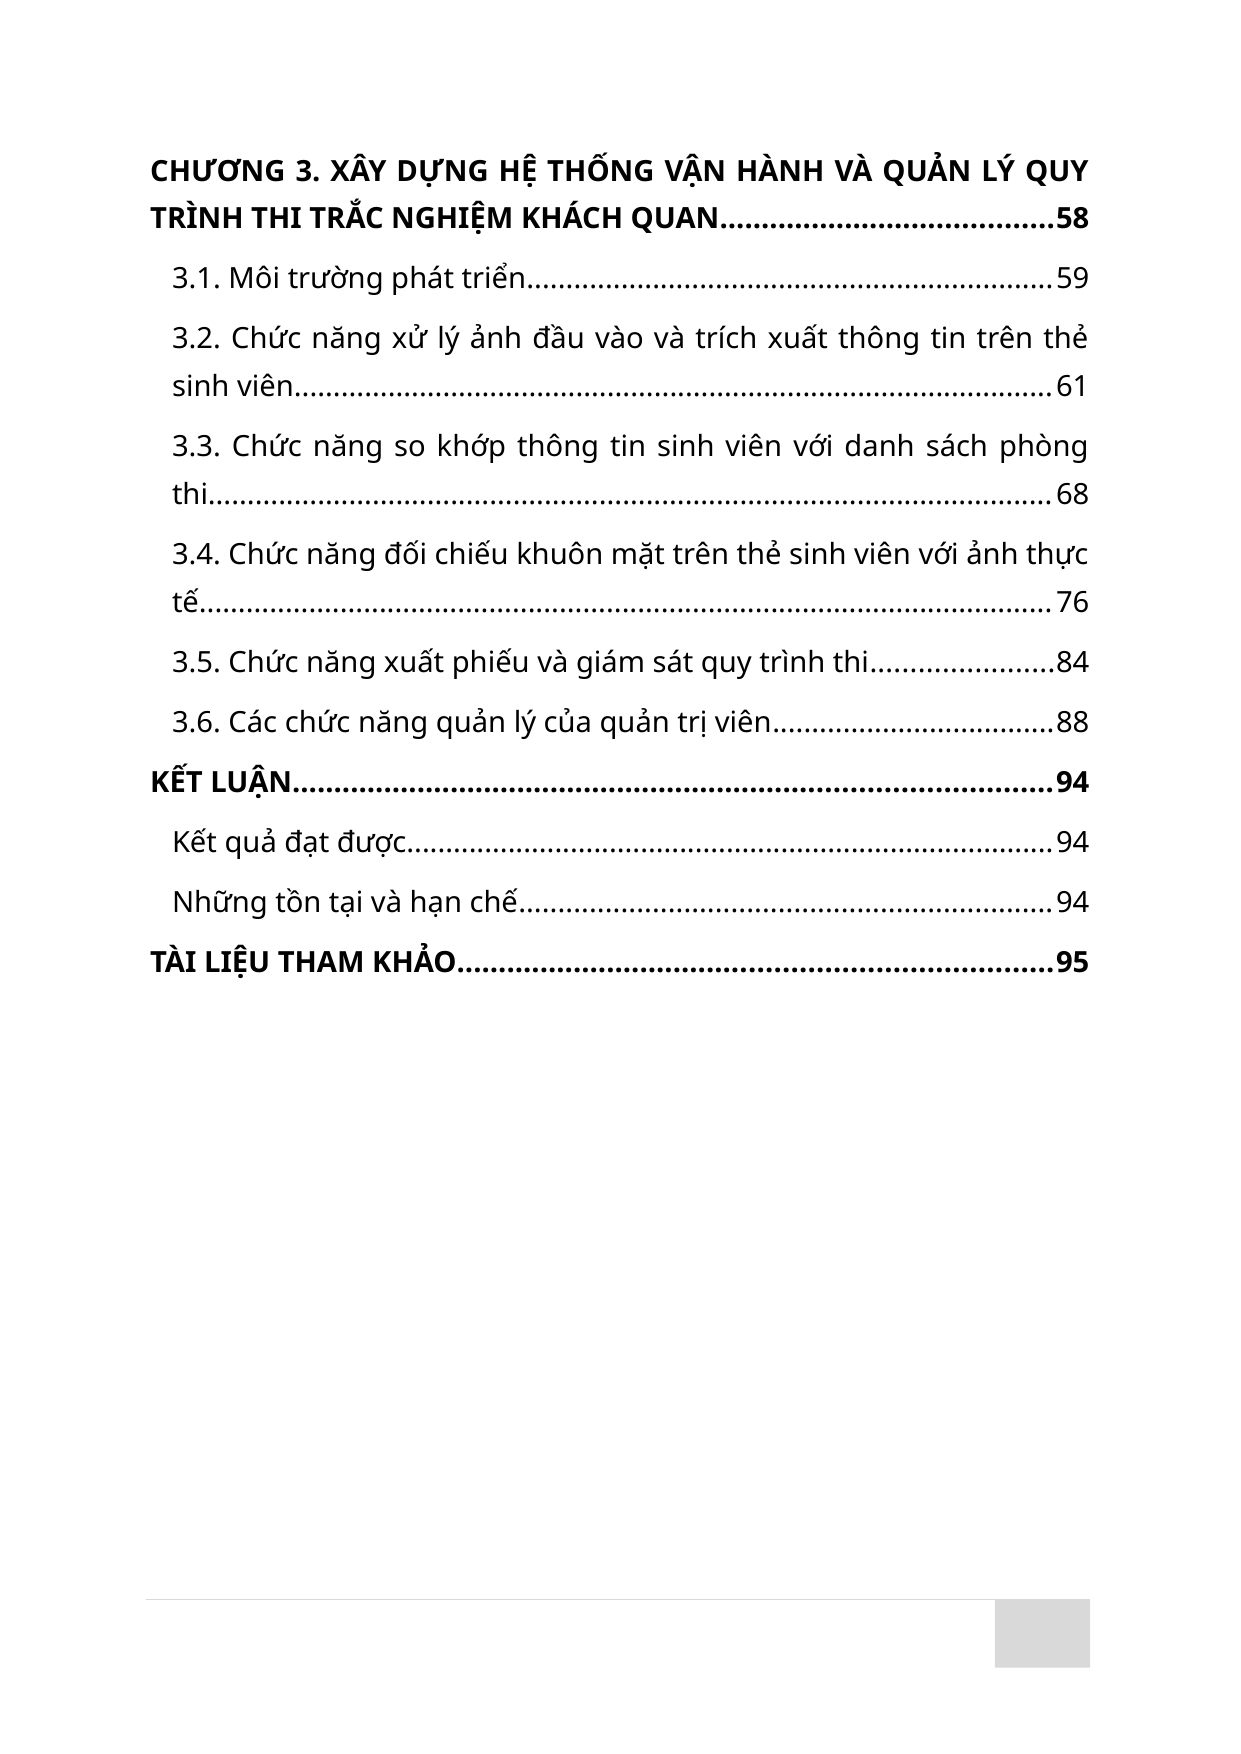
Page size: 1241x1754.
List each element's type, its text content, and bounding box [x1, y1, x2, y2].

text 3.6. Các chức năng quản lý của quản trị viên 88 [172, 701, 1090, 741]
text 3.1. Môi trường phát triển 59 [172, 258, 1090, 297]
text 3.5. Chức năng xuất phiếu và giám sát quy trình thi 84 [172, 641, 1090, 681]
text Những tồn tại và hạn chế 94 [172, 881, 1090, 921]
text CHƯƠNG 3. XÂY DỰNG HỆ THỐNG VẬN HÀNH VÀ QUẢN LÝ QUY TRÌNH THI TRẮC NGHIỆM KHÁCH QUAN 58 [150, 150, 1090, 237]
text Kết quả đạt được 94 [172, 821, 1090, 861]
text KẾT LUẬN 94 [150, 761, 1090, 801]
text 3.2. Chức năng xử lý ảnh đầu vào và trích xuất thông tin trên thẻ sinh viên 61 [172, 318, 1090, 405]
text 3.3. Chức năng so khớp thông tin sinh viên với danh sách phòng thi 68 [172, 426, 1090, 513]
text 3.4. Chức năng đối chiếu khuôn mặt trên thẻ sinh viên với ảnh thực tế 76 [172, 533, 1090, 621]
text TÀI LIỆU THAM KHẢO 95 [150, 941, 1090, 981]
